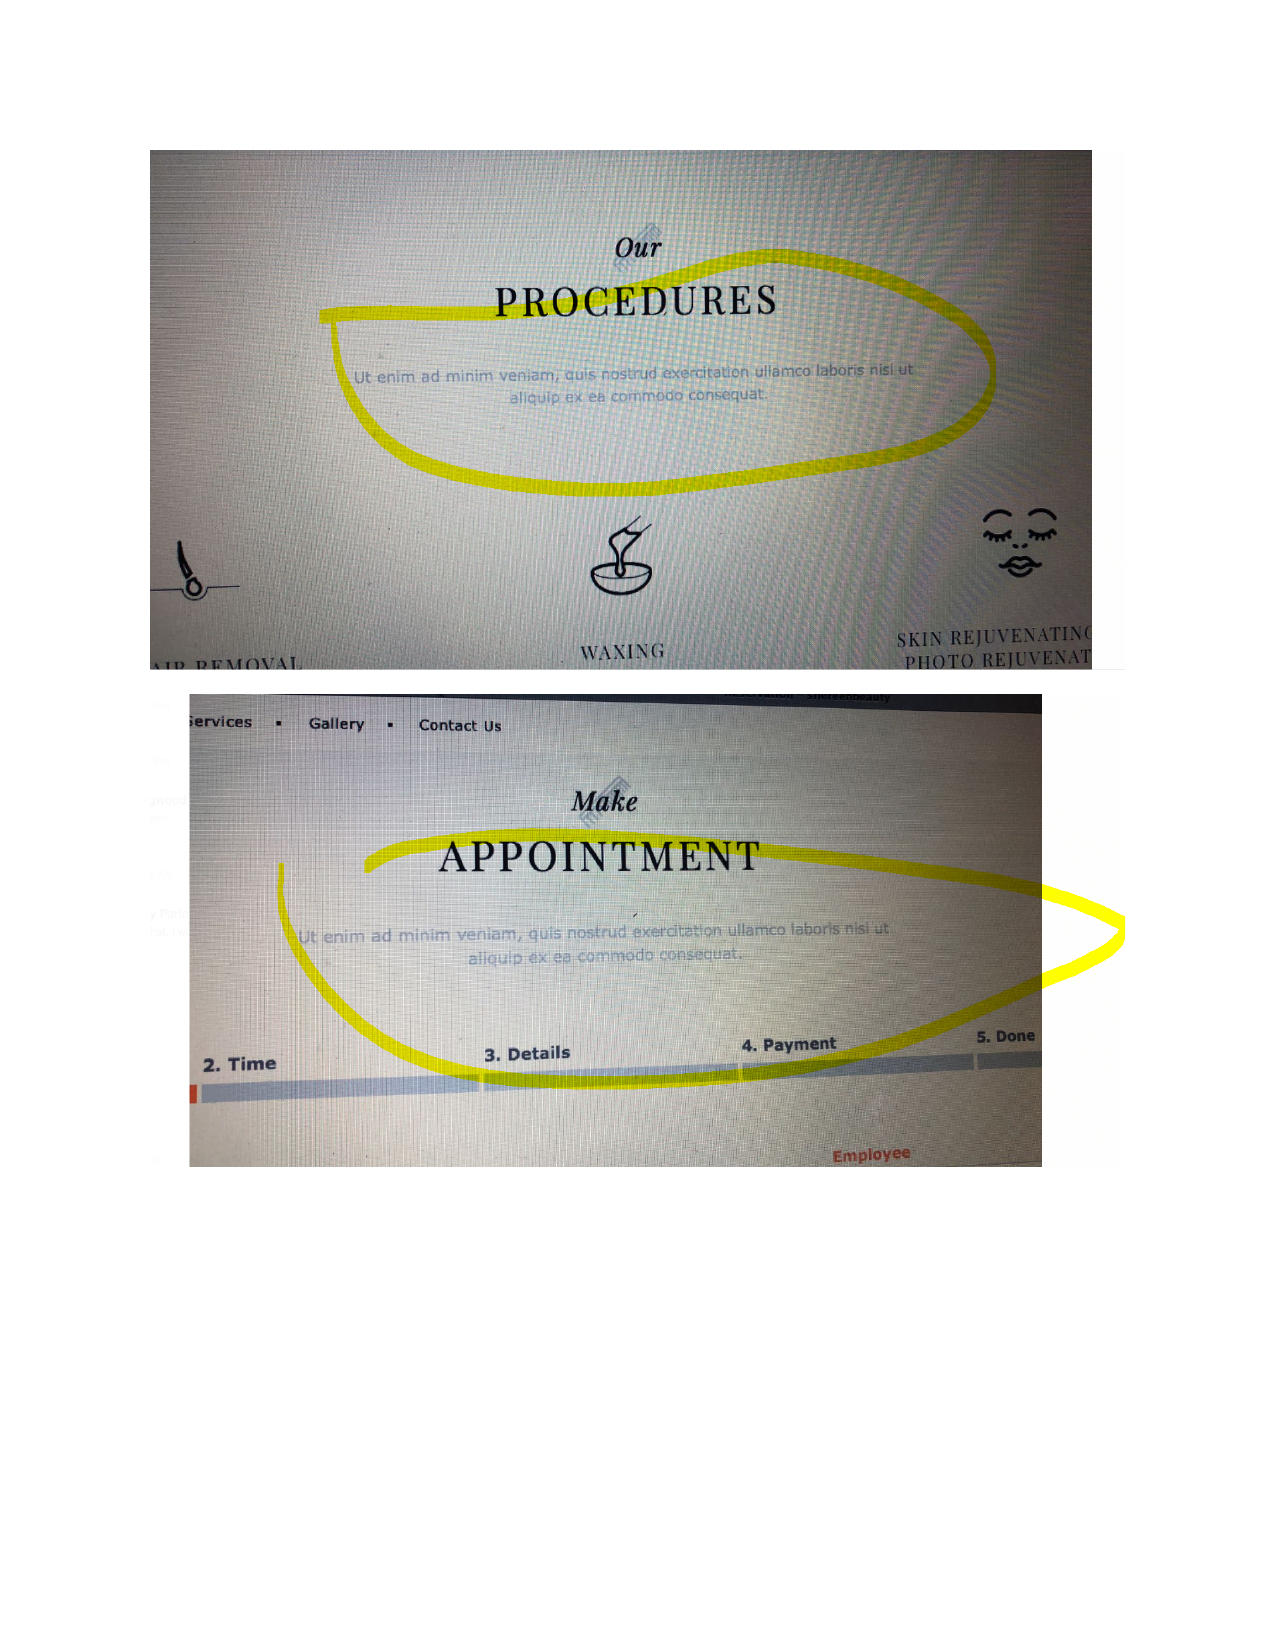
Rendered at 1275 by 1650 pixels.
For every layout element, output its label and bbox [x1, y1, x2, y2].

picture [150, 694, 1125, 1167]
picture [150, 150, 1125, 670]
